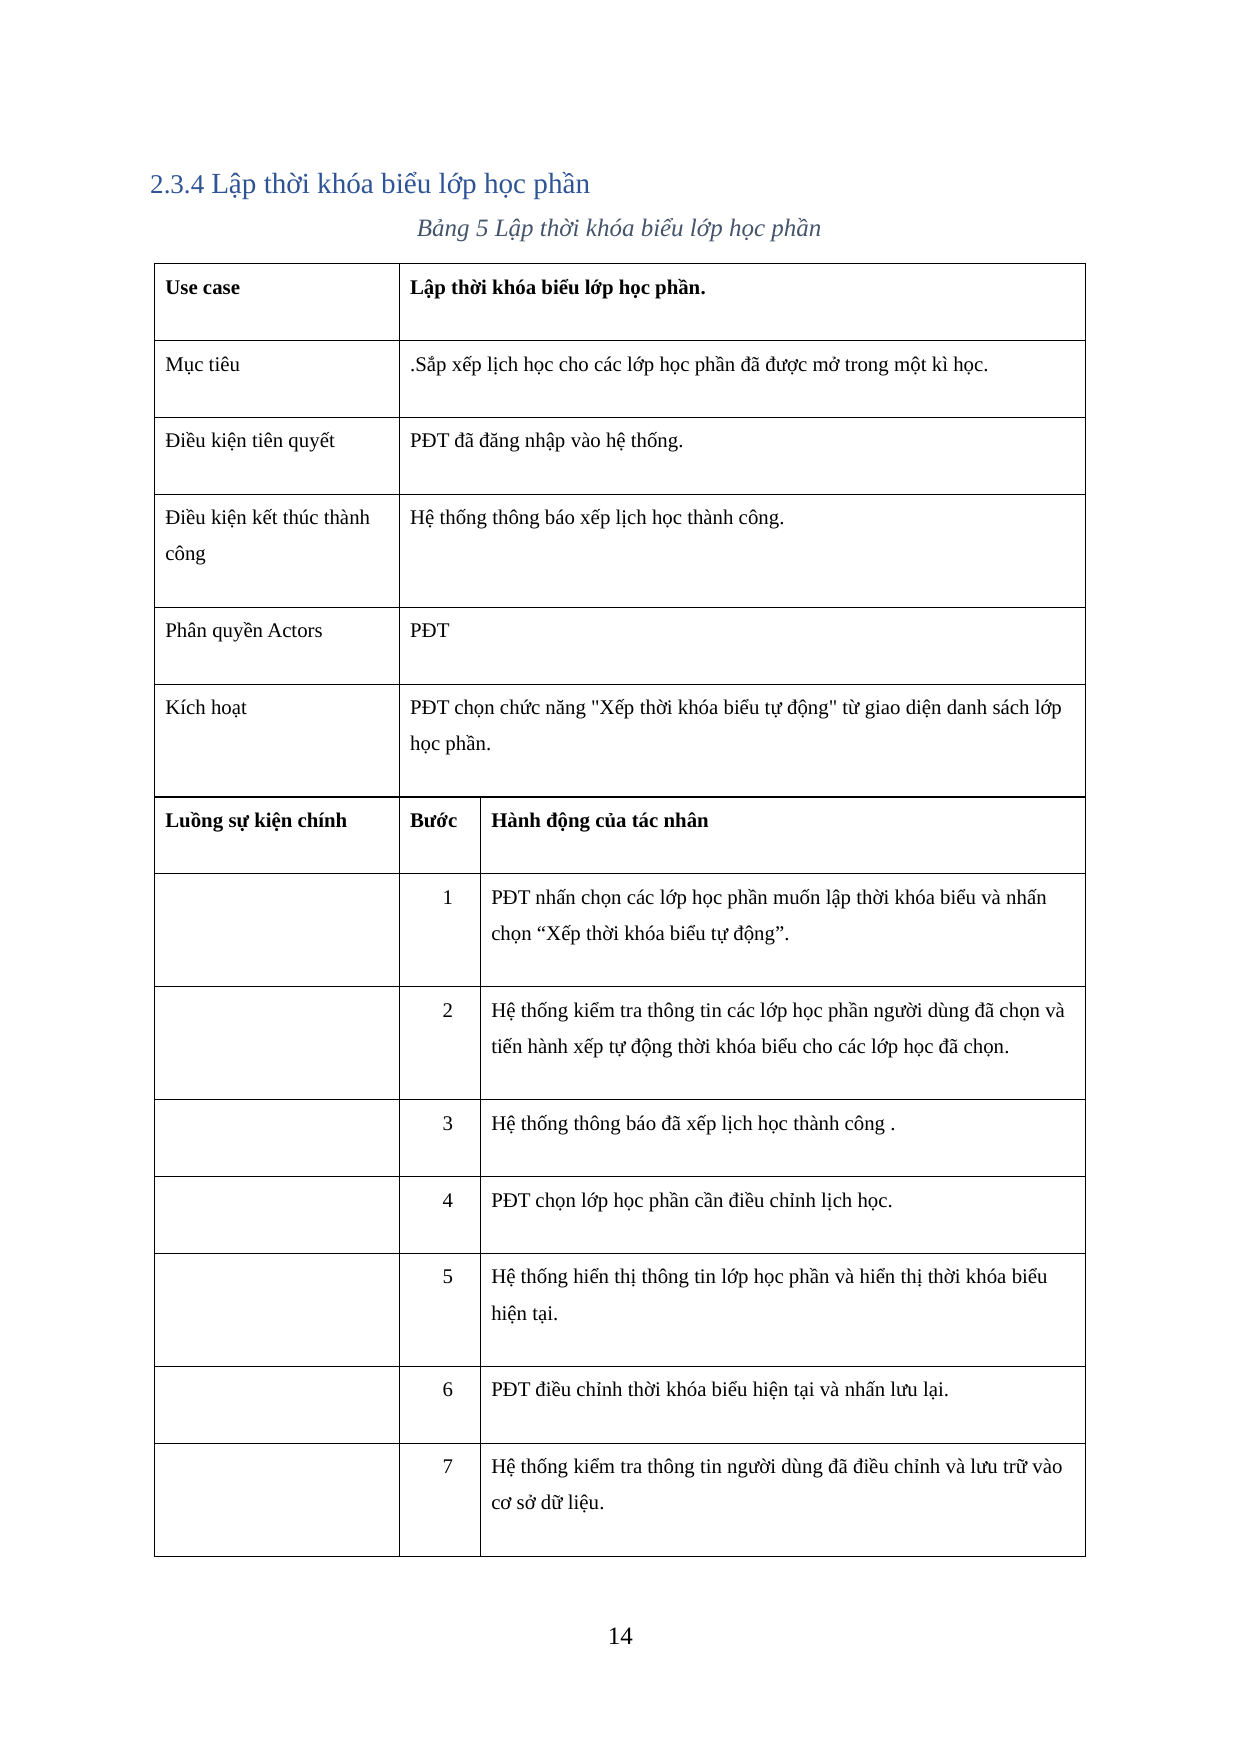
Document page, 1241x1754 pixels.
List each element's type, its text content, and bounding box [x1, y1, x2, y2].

table_cell PĐT điều chỉnh thời khóa biểu hiện tại và nhấn lưu lại. [481, 1367, 1085, 1443]
text Bảng 5 Lập thời khóa biểu lớp học phần [150, 213, 1090, 242]
table_cell [400, 1100, 480, 1176]
table_cell Điều kiện kết thúc thành công [155, 495, 399, 607]
table_cell Hành động của tác nhân [481, 798, 1085, 873]
table_cell [155, 1444, 399, 1556]
table_cell Hệ thống kiểm tra thông tin các lớp học phần người dùng đã chọn và tiến hành xếp tự động thời khóa biểu cho các lớp học đã chọn. [481, 987, 1085, 1099]
table_cell [400, 1177, 480, 1253]
table_cell PĐT chọn lớp học phần cần điều chỉnh lịch học. [481, 1177, 1085, 1253]
table_cell PĐT chọn chức năng "Xếp thời khóa biểu tự động" từ giao diện danh sách lớp học phần. [400, 685, 1085, 796]
table_cell [155, 1100, 399, 1176]
table_cell [155, 1177, 399, 1253]
table_cell Kích hoạt [155, 685, 399, 796]
table_cell Hệ thống thông báo đã xếp lịch học thành công . [481, 1100, 1085, 1176]
table_cell [400, 874, 480, 986]
table_cell PĐT nhấn chọn các lớp học phần muốn lập thời khóa biểu và nhấn chọn “Xếp thời khóa biểu tự động”. [481, 874, 1085, 986]
table_cell [400, 1444, 480, 1556]
table_cell Điều kiện tiên quyết [155, 418, 399, 494]
table_cell Hệ thống thông báo xếp lịch học thành công. [400, 495, 1085, 607]
subtitle 2.3.4 Lập thời khóa biểu lớp học phần [150, 167, 1090, 200]
table_cell [155, 874, 399, 986]
table_cell Bước [400, 798, 480, 873]
table_cell Mục tiêu [155, 341, 399, 417]
table_cell [400, 1367, 480, 1443]
table_cell [155, 1367, 399, 1443]
table_header Use case [155, 264, 399, 340]
table_cell [155, 987, 399, 1099]
table_cell Phân quyền Actors [155, 608, 399, 683]
table_cell [155, 1254, 399, 1366]
table_cell [400, 1254, 480, 1366]
table_cell Luồng sự kiện chính [155, 798, 399, 873]
table_cell Hệ thống kiểm tra thông tin người dùng đã điều chỉnh và lưu trữ vào cơ sở dữ liệu. [481, 1444, 1085, 1556]
table_cell .Sắp xếp lịch học cho các lớp học phần đã được mở trong một kì học. [400, 341, 1085, 417]
table_cell PĐT [400, 608, 1085, 683]
table_cell [400, 987, 480, 1099]
table_cell PĐT đã đăng nhập vào hệ thống. [400, 418, 1085, 494]
table_cell Hệ thống hiển thị thông tin lớp học phần và hiển thị thời khóa biểu hiện tại. [481, 1254, 1085, 1366]
table_header Lập thời khóa biểu lớp học phần. [400, 264, 1085, 340]
